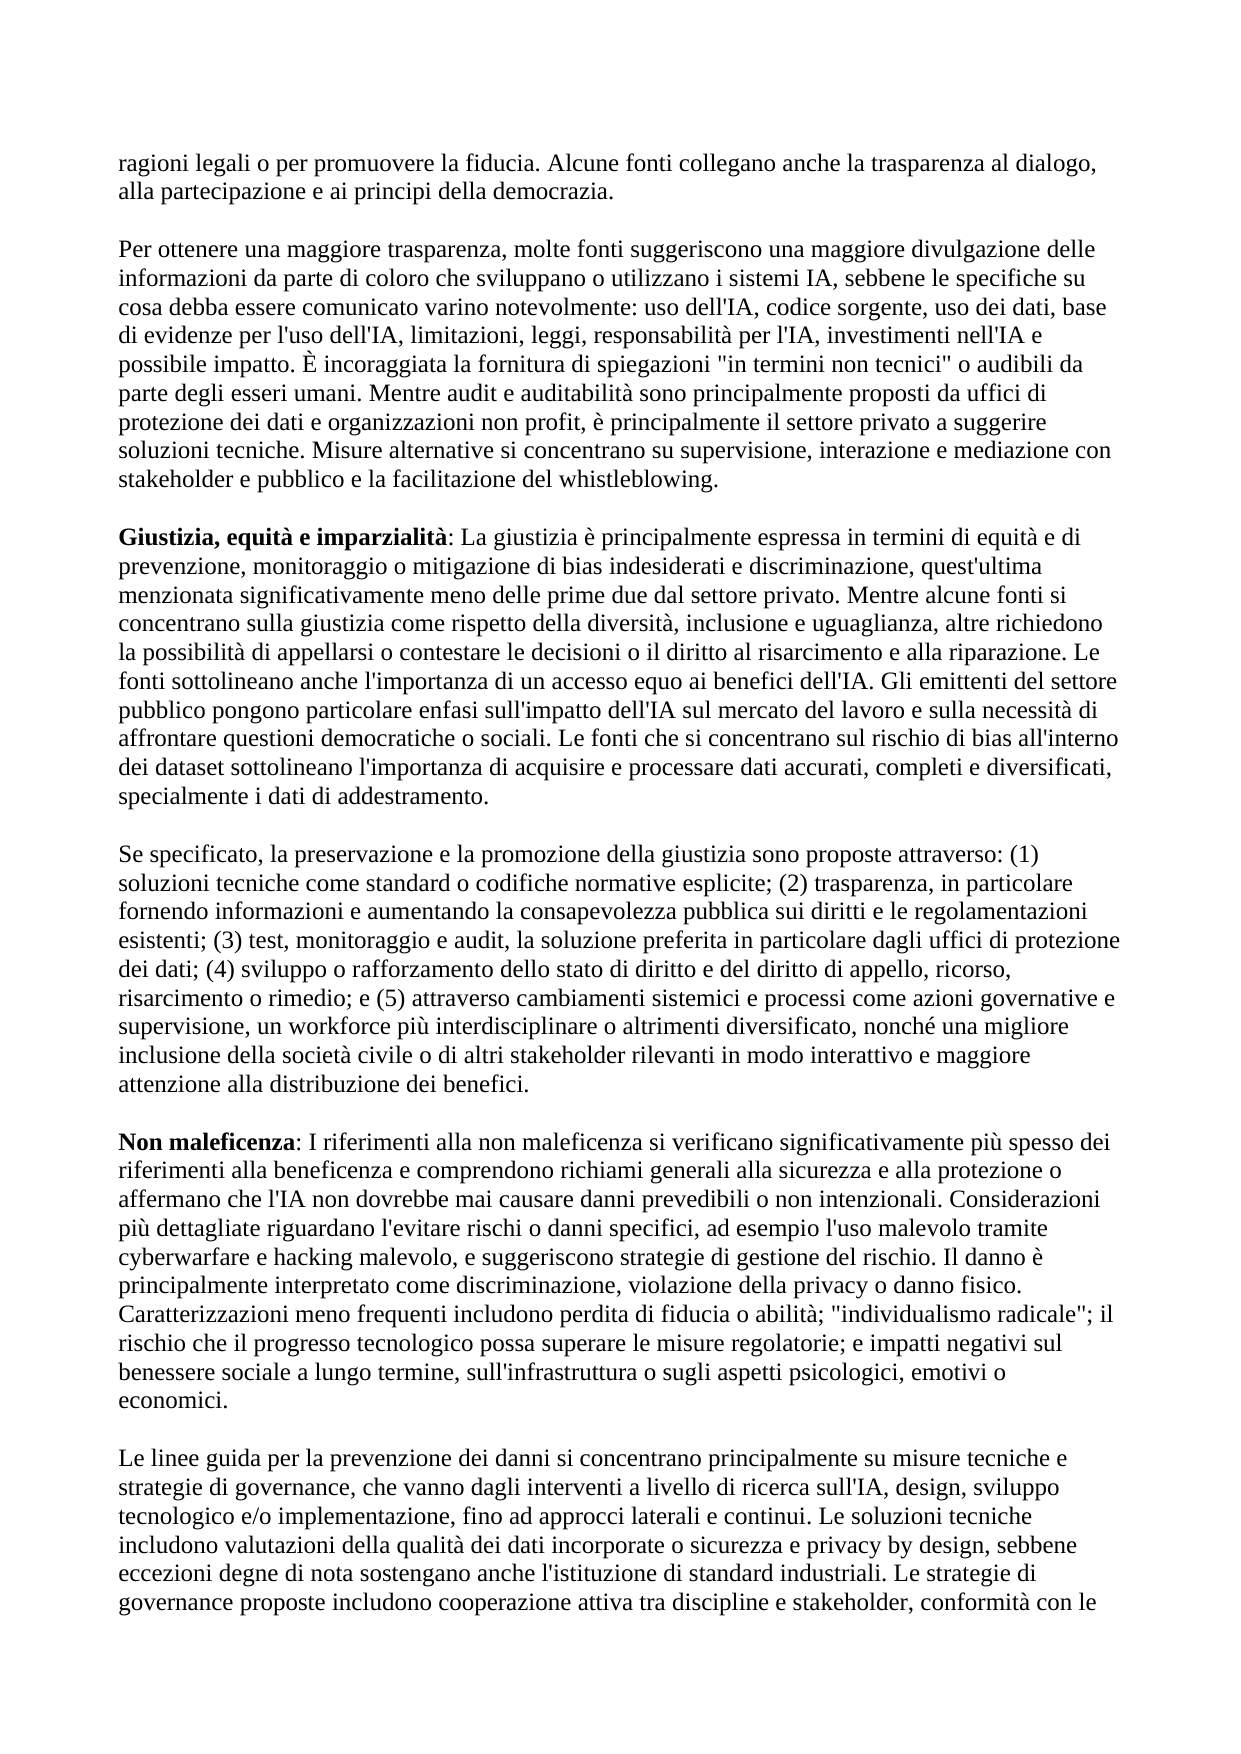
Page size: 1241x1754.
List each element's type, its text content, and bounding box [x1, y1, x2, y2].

text Giustizia, equità e imparzialità: La giustizia è principalmente espressa in termini di equità e di prevenzione, monitoraggio o mitigazione di bias indesiderati e discriminazione, quest'ultima menzionata significativamente meno delle prime due dal settore privato. Mentre alcune fonti si concentrano sulla giustizia come rispetto della diversità, inclusione e uguaglianza, altre richiedono la possibilità di appellarsi o contestare le decisioni o il diritto al risarcimento e alla riparazione. Le fonti sottolineano anche l'importanza di un accesso equo ai benefici dell'IA. Gli emittenti del settore pubblico pongono particolare enfasi sull'impatto dell'IA sul mercato del lavoro e sulla necessità di affrontare questioni democratiche o sociali. Le fonti che si concentrano sul rischio di bias all'interno dei dataset sottolineano l'importanza di acquisire e processare dati accurati, completi e diversificati, specialmente i dati di addestramento. [118, 522, 1122, 810]
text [118, 148, 1122, 205]
text Non maleficenza: I riferimenti alla non maleficenza si verificano significativamente più spesso dei riferimenti alla beneficenza e comprendono richiami generali alla sicurezza e alla protezione o affermano che l'IA non dovrebbe mai causare danni prevedibili o non intenzionali. Considerazioni più dettagliate riguardano l'evitare rischi o danni specifici, ad esempio l'uso malevolo tramite cyberwarfare e hacking malevolo, e suggeriscono strategie di gestione del rischio. Il danno è principalmente interpretato come discriminazione, violazione della privacy o danno fisico. Caratterizzazioni meno frequenti includono perdita di fiducia o abilità; "individualismo radicale"; il rischio che il progresso tecnologico possa superare le misure regolatorie; e impatti negativi sul benessere sociale a lungo termine, sull'infrastruttura o sugli aspetti psicologici, emotivi o economici. [118, 1127, 1122, 1414]
text Se specificato, la preservazione e la promozione della giustizia sono proposte attraverso: (1) soluzioni tecniche come standard o codifiche normative esplicite; (2) trasparenza, in particolare fornendo informazioni e aumentando la consapevolezza pubblica sui diritti e le regolamentazioni esistenti; (3) test, monitoraggio e audit, la soluzione preferita in particolare dagli uffici di protezione dei dati; (4) sviluppo o rafforzamento dello stato di diritto e del diritto di appello, ricorso, risarcimento o rimedio; e (5) attraverso cambiamenti sistemici e processi come azioni governative e supervisione, un workforce più interdisciplinare o altrimenti diversificato, nonché una migliore inclusione della società civile o di altri stakeholder rilevanti in modo interattivo e maggiore attenzione alla distribuzione dei benefici. [118, 839, 1122, 1098]
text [118, 1443, 1122, 1616]
text Per ottenere una maggiore trasparenza, molte fonti suggeriscono una maggiore divulgazione delle informazioni da parte di coloro che sviluppano o utilizzano i sistemi IA, sebbene le specifiche su cosa debba essere comunicato varino notevolmente: uso dell'IA, codice sorgente, uso dei dati, base di evidenze per l'uso dell'IA, limitazioni, leggi, responsabilità per l'IA, investimenti nell'IA e possibile impatto. È incoraggiata la fornitura di spiegazioni "in termini non tecnici" o audibili da parte degli esseri umani. Mentre audit e auditabilità sono principalmente proposti da uffici di protezione dei dati e organizzazioni non profit, è principalmente il settore privato a suggerire soluzioni tecniche. Misure alternative si concentrano su supervisione, interazione e mediazione con stakeholder e pubblico e la facilitazione del whistleblowing. [118, 234, 1122, 493]
